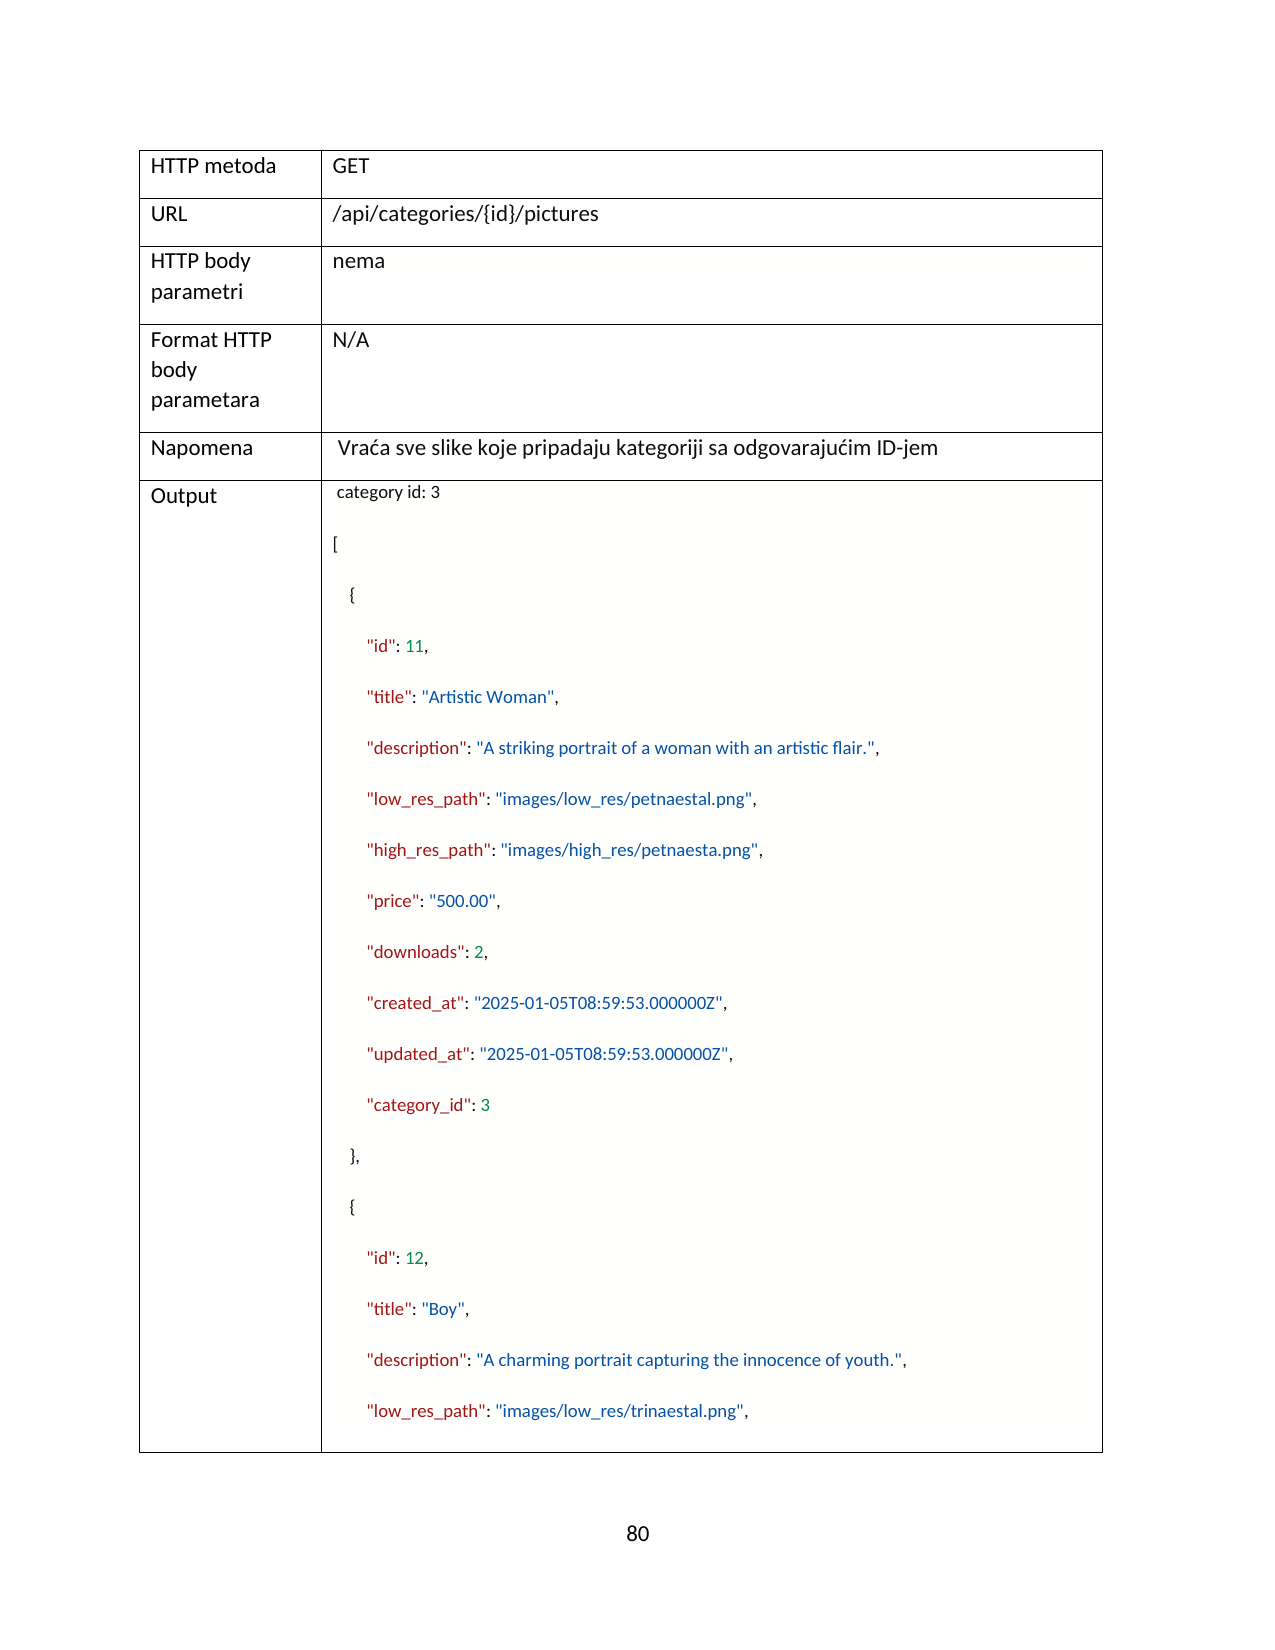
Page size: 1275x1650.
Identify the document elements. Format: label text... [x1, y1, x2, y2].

table_cell Vraća sve slike koje pripadaju kategoriji sa odgovarajućim ID-jem [322, 433, 1102, 480]
table_cell nema [322, 247, 1102, 324]
table_cell HTTP body parametri [140, 247, 321, 324]
table_cell Output [140, 481, 321, 1452]
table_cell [322, 481, 1102, 1452]
table_cell HTTP metoda [140, 151, 321, 198]
table_cell Format HTTP body parametara [140, 325, 321, 432]
table_cell Napomena [140, 433, 321, 480]
table_cell GET [322, 151, 1102, 198]
table_cell N/A [322, 325, 1102, 432]
table_cell /api/categories/{id}/pictures [322, 199, 1102, 246]
table_cell URL [140, 199, 321, 246]
